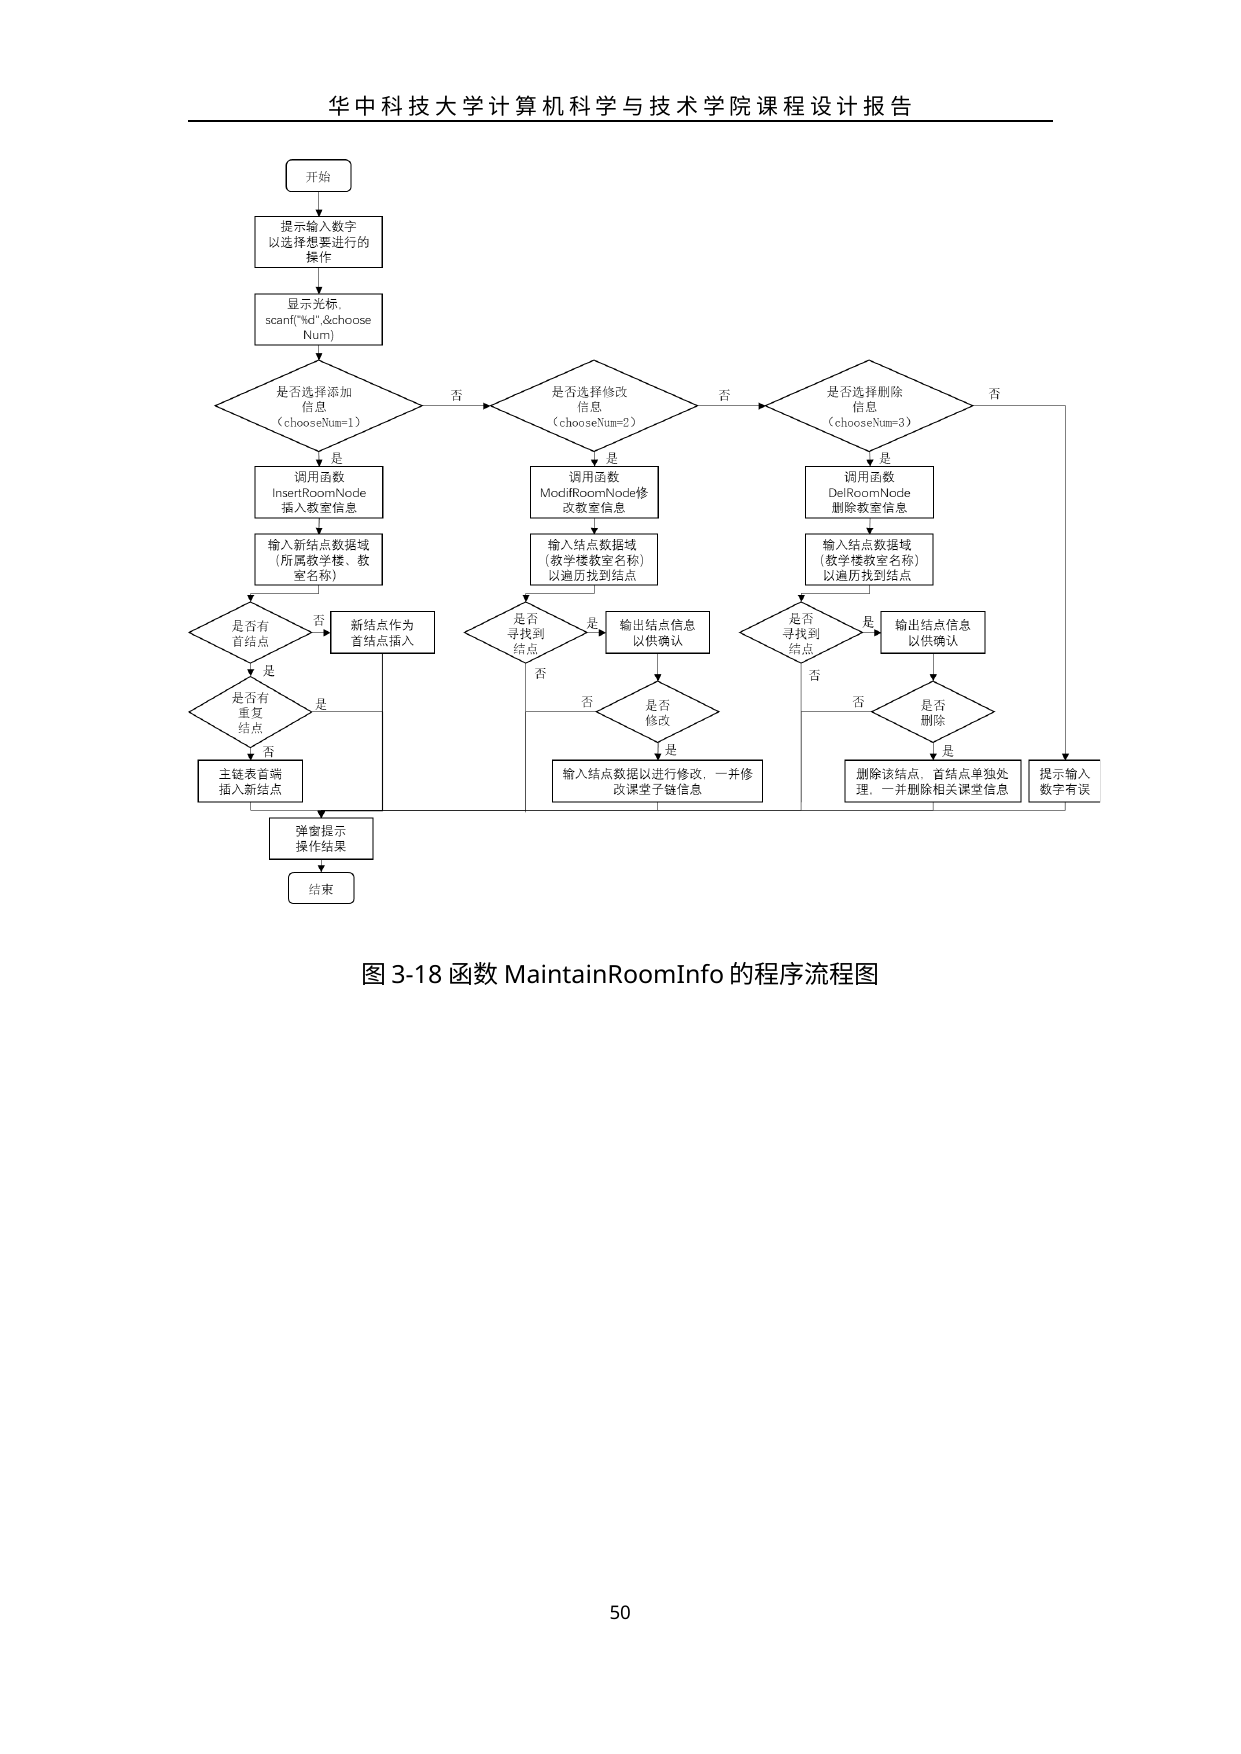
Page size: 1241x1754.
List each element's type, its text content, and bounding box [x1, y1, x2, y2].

text 图3-18 函数MaintainRoomInfo的程序流程图 [187, 904, 1053, 1005]
picture [187, 159, 1100, 904]
